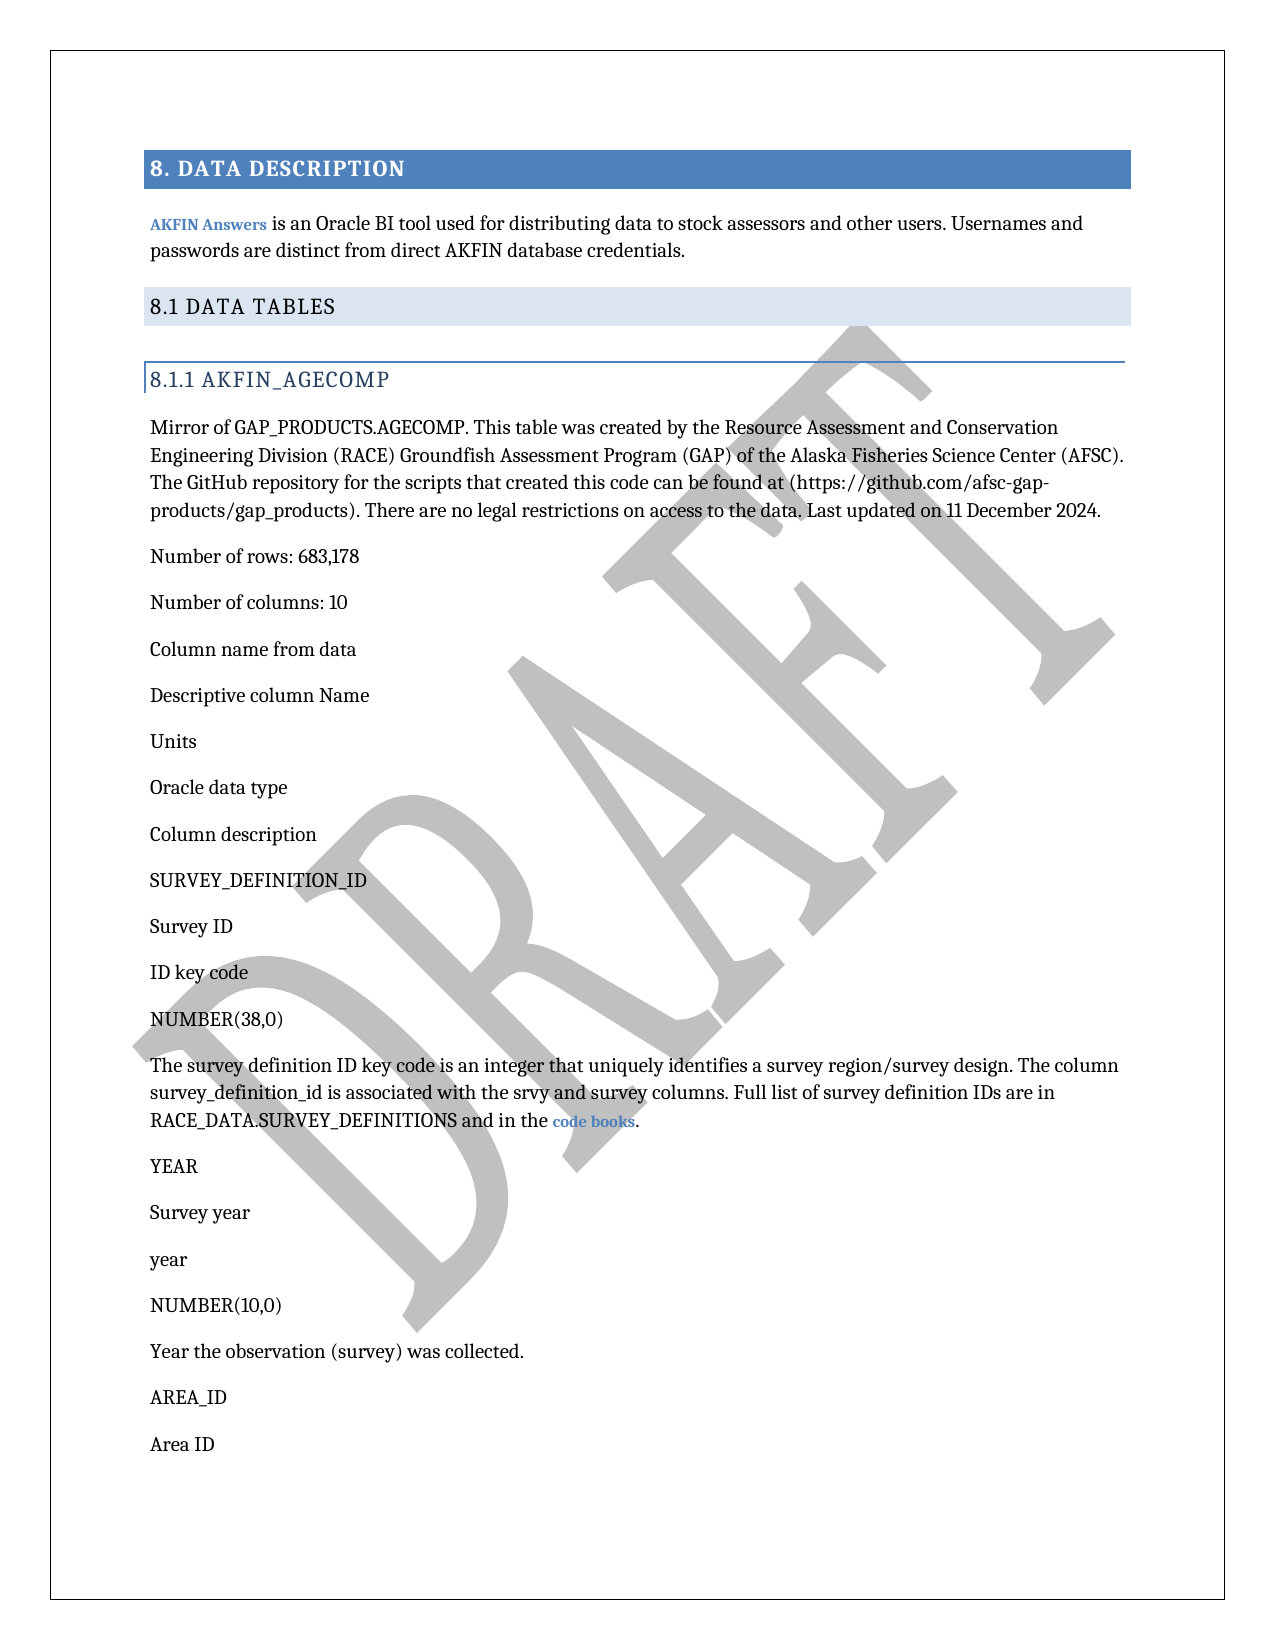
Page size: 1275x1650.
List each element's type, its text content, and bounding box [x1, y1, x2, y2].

text YEAR [150, 1155, 1125, 1179]
text Descriptive column Name [150, 683, 1125, 707]
text AKFIN Answers is an Oracle BI tool used for distributing data to stock assessors and other users. Usernames and passwords are distinct from direct AKFIN database credentials. [150, 211, 1125, 263]
text NUMBER(10,0) [150, 1293, 1125, 1317]
text NUMBER(38,0) [150, 1007, 1125, 1031]
text Column description [150, 822, 1125, 846]
text Oracle data type [150, 776, 1125, 800]
text Survey ID [150, 915, 1125, 939]
text Mirror of GAP_PRODUCTS.AGECOMP. This table was created by the Resource Assessment and Conservation Engineering Division (RACE) Groundfish Assessment Program (GAP) of the Alaska Fisheries Science Center (AFSC). The GitHub repository for the scripts that created this code can be found at (https://github.com/afsc-gap-products/gap_products). There are no legal restrictions on access to the data. Last updated on 11 December 2024. [150, 416, 1125, 522]
text The survey definition ID key code is an integer that uniquely identifies a survey region/survey design. The column survey_definition_id is associated with the srvy and survey columns. Full list of survey definition IDs are in RACE_DATA.SURVEY_DEFINITIONS and in the code books. [150, 1053, 1125, 1132]
text Survey year [150, 1201, 1125, 1225]
subtitle 8.1.1 AKFIN_AGECOMP [146, 363, 1125, 393]
text Units [150, 730, 1125, 754]
text Number of columns: 10 [150, 591, 1125, 615]
text year [150, 1247, 1125, 1271]
text ID key code [150, 961, 1125, 985]
text Year the observation (survey) was collected. [150, 1340, 1125, 1364]
text SURVEY_DEFINITION_ID [150, 868, 1125, 892]
text Area ID [150, 1432, 1125, 1456]
text Number of rows: 683,178 [150, 545, 1125, 569]
subtitle 8.1 Data tables [150, 294, 1125, 320]
text Column name from data [150, 637, 1125, 661]
subtitle 8. Data description [150, 156, 1125, 183]
text AREA_ID [150, 1386, 1125, 1410]
